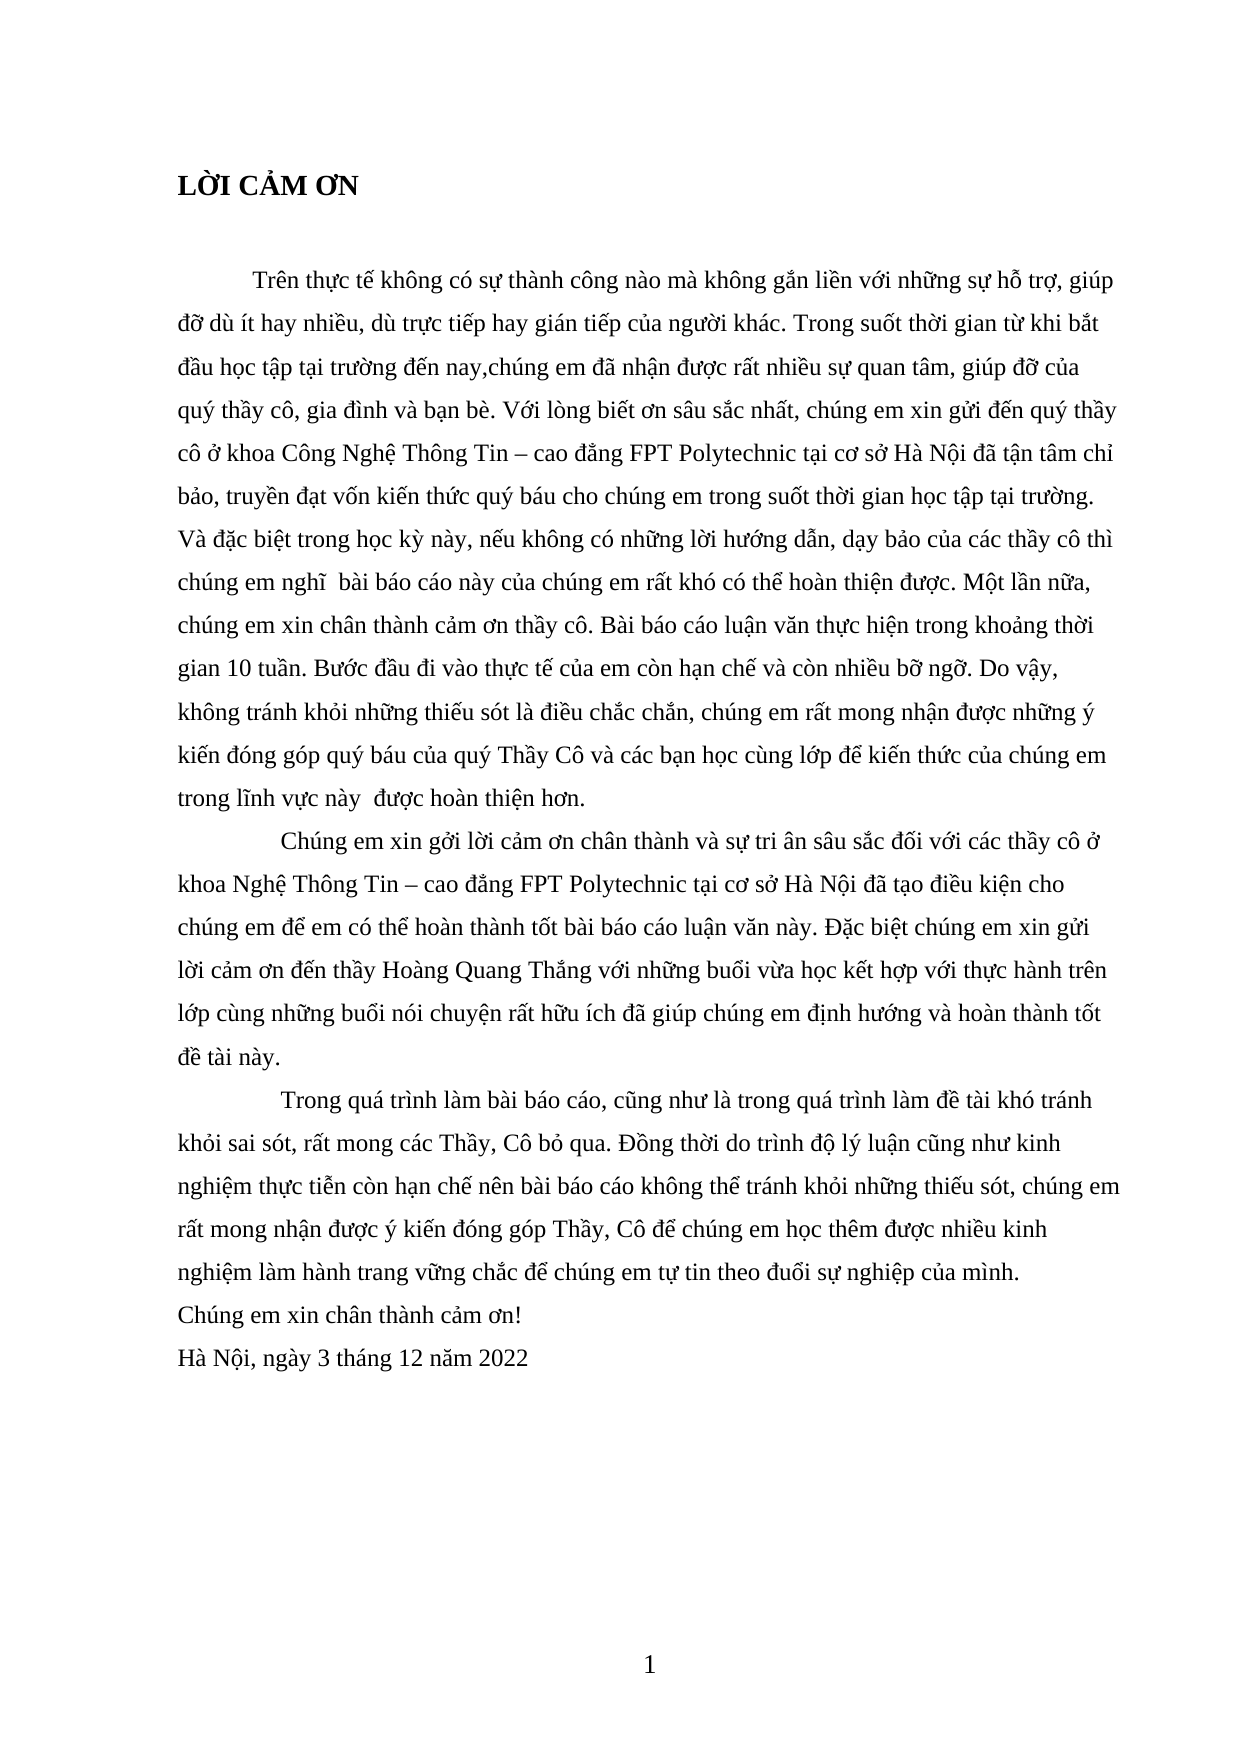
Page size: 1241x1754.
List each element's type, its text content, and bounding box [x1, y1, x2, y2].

text Chúng em xin chân thành cảm ơn! [177, 1300, 1122, 1329]
text LỜI CẢM ƠN [177, 168, 1122, 202]
text Trên thực tế không có sự thành công nào mà không gắn liền với những sự hỗ trợ, giúp đỡ dù ít hay nhiều, dù trực tiếp hay gián tiếp của người khác. Trong suốt thời gian từ khi bắt đầu học tập tại trường đến nay,chúng em đã nhận được rất nhiều sự quan tâm, giúp đỡ của quý thầy cô, gia đình và bạn bè. Với lòng biết ơn sâu sắc nhất, chúng em xin gửi đến quý thầy cô ở khoa Công Nghệ Thông Tin – cao đẳng FPT Polytechnic tại cơ sở Hà Nội đã tận tâm chỉ bảo, truyền đạt vốn kiến thức quý báu cho chúng em trong suốt thời gian học tập tại trường. Và đặc biệt trong học kỳ này, nếu không có những lời hướng dẫn, dạy bảo của các thầy cô thì chúng em nghĩ bài báo cáo này của chúng em rất khó có thể hoàn thiện được. Một lần nữa, chúng em xin chân thành cảm ơn thầy cô. Bài báo cáo luận văn thực hiện trong khoảng thời gian 10 tuần. Bước đầu đi vào thực tế của em còn hạn chế và còn nhiều bỡ ngỡ. Do vậy, không tránh khỏi những thiếu sót là điều chắc chắn, chúng em rất mong nhận được những ý kiến đóng góp quý báu của quý Thầy Cô và các bạn học cùng lớp để kiến thức của chúng em trong lĩnh vực này được hoàn thiện hơn. [177, 265, 1122, 812]
text Hà Nội, ngày 3 tháng 12 năm 2022 [177, 1343, 1122, 1372]
text Trong quá trình làm bài báo cáo, cũng như là trong quá trình làm đề tài khó tránh khỏi sai sót, rất mong các Thầy, Cô bỏ qua. Đồng thời do trình độ lý luận cũng như kinh nghiệm thực tiễn còn hạn chế nên bài báo cáo không thể tránh khỏi những thiếu sót, chúng em rất mong nhận được ý kiến đóng góp Thầy, Cô để chúng em học thêm được nhiều kinh nghiệm làm hành trang vững chắc để chúng em tự tin theo đuổi sự nghiệp của mình. [177, 1085, 1122, 1286]
text Chúng em xin gởi lời cảm ơn chân thành và sự tri ân sâu sắc đối với các thầy cô ở khoa Nghệ Thông Tin – cao đẳng FPT Polytechnic tại cơ sở Hà Nội đã tạo điều kiện cho chúng em để em có thể hoàn thành tốt bài báo cáo luận văn này. Đặc biệt chúng em xin gửi lời cảm ơn đến thầy Hoàng Quang Thắng với những buổi vừa học kết hợp với thực hành trên lớp cùng những buổi nói chuyện rất hữu ích đã giúp chúng em định hướng và hoàn thành tốt đề tài này. [177, 826, 1122, 1070]
